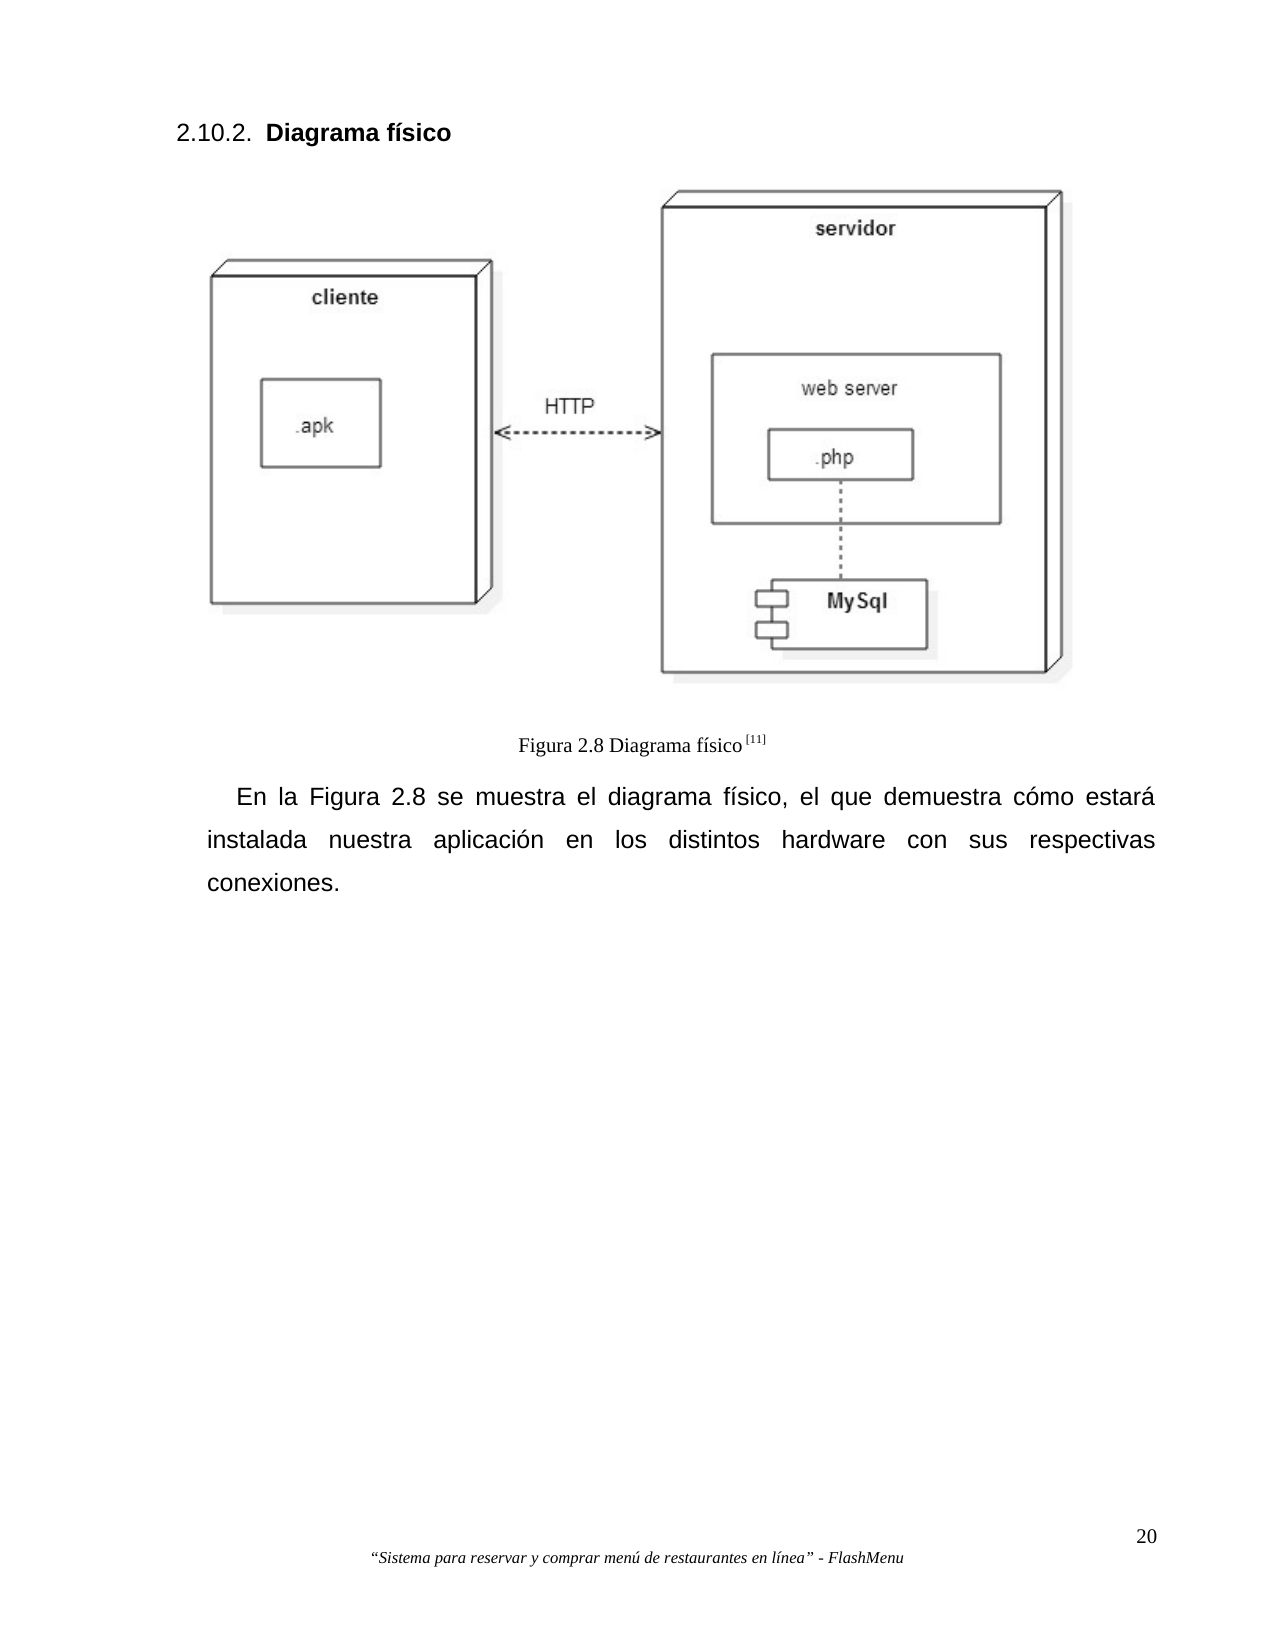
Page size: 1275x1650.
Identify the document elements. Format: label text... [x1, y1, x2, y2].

text En la Figura 2.8 se muestra el diagrama físico, el que demuestra cómo estará instalada nuestra aplicación en los distintos hardware con sus respectivas conexiones. [207, 782, 1157, 897]
picture [196, 177, 1079, 729]
list Diagrama físico [176, 118, 1157, 147]
